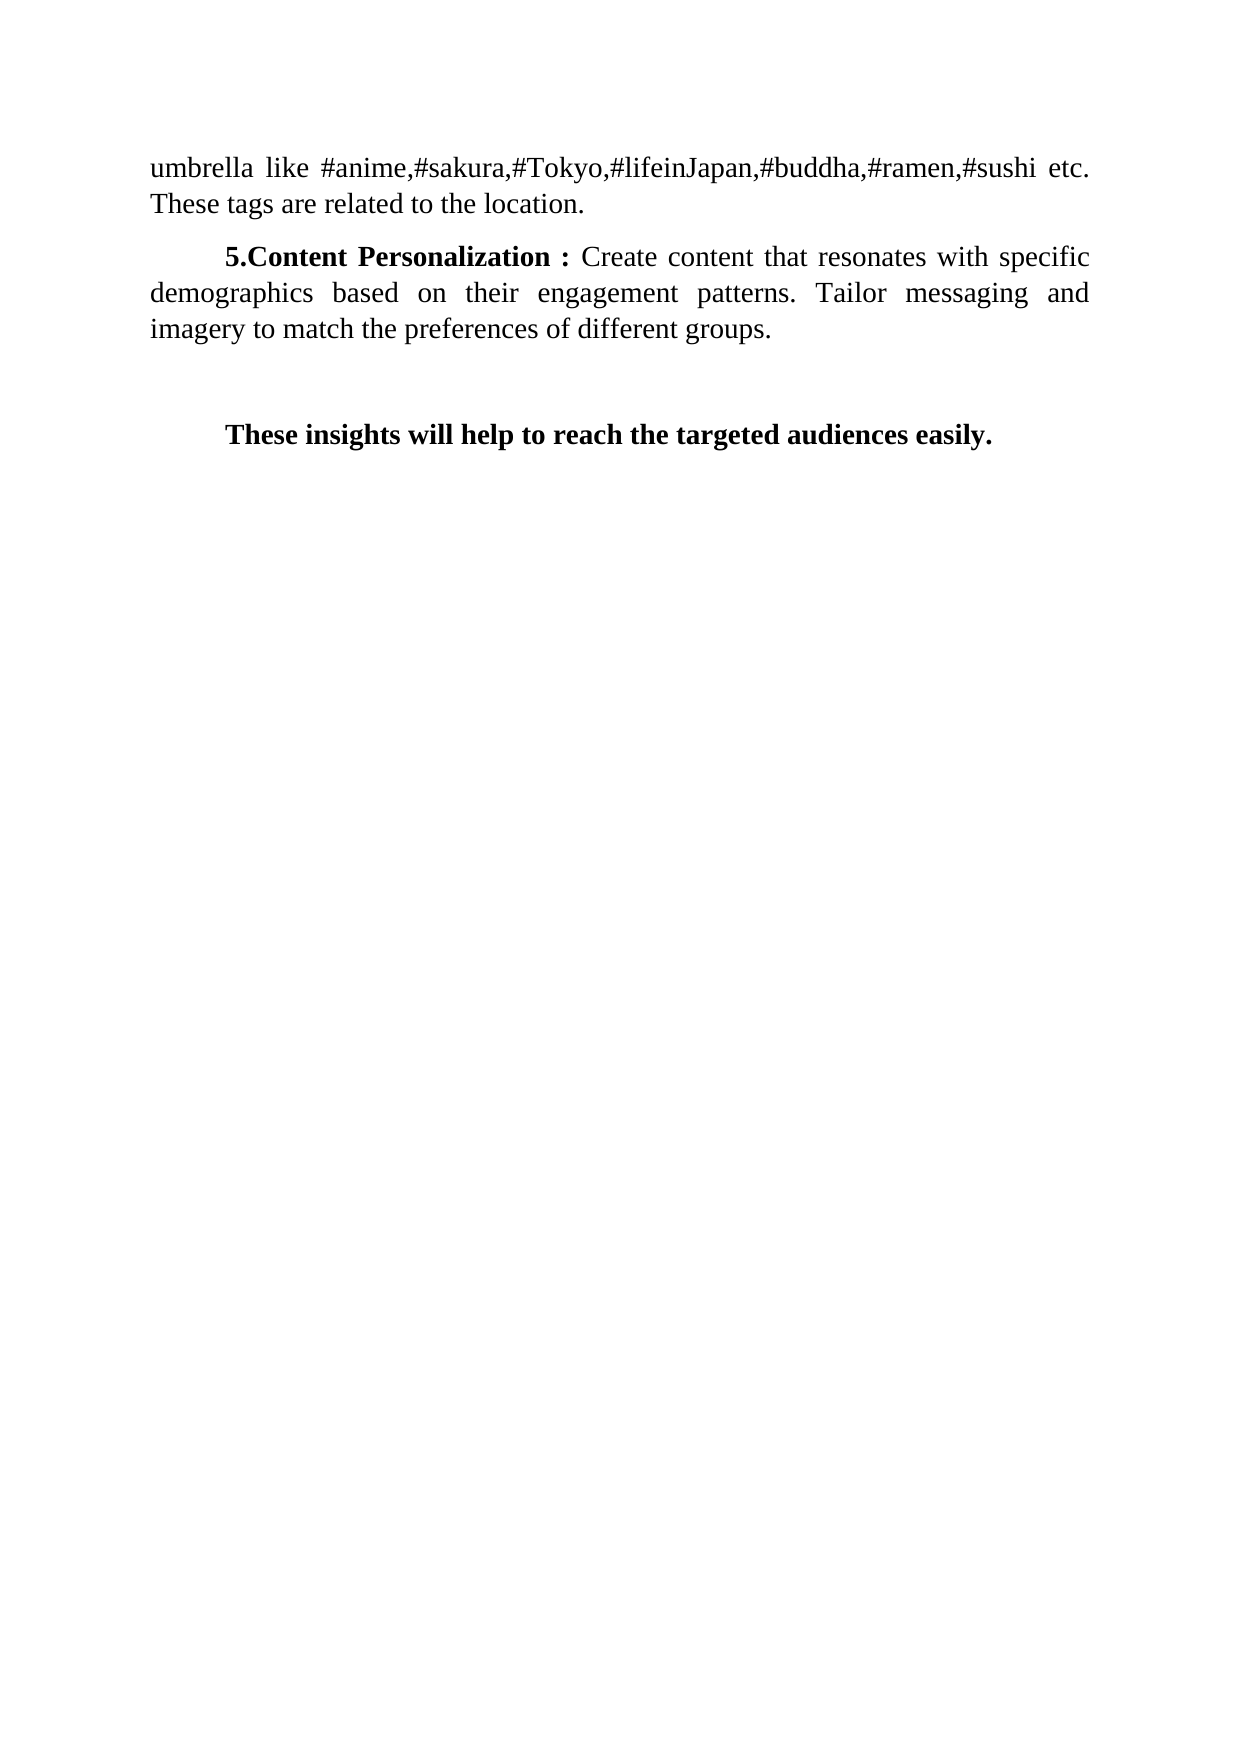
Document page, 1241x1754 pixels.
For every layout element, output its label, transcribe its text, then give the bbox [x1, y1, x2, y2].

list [150, 150, 1090, 220]
list These insights will help to reach the targeted audiences easily. [150, 417, 1090, 450]
list 5.Content Personalization : Create content that resonates with specific demographics based on their engagement patterns. Tailor messaging and imagery to match the preferences of different groups. [150, 239, 1090, 345]
